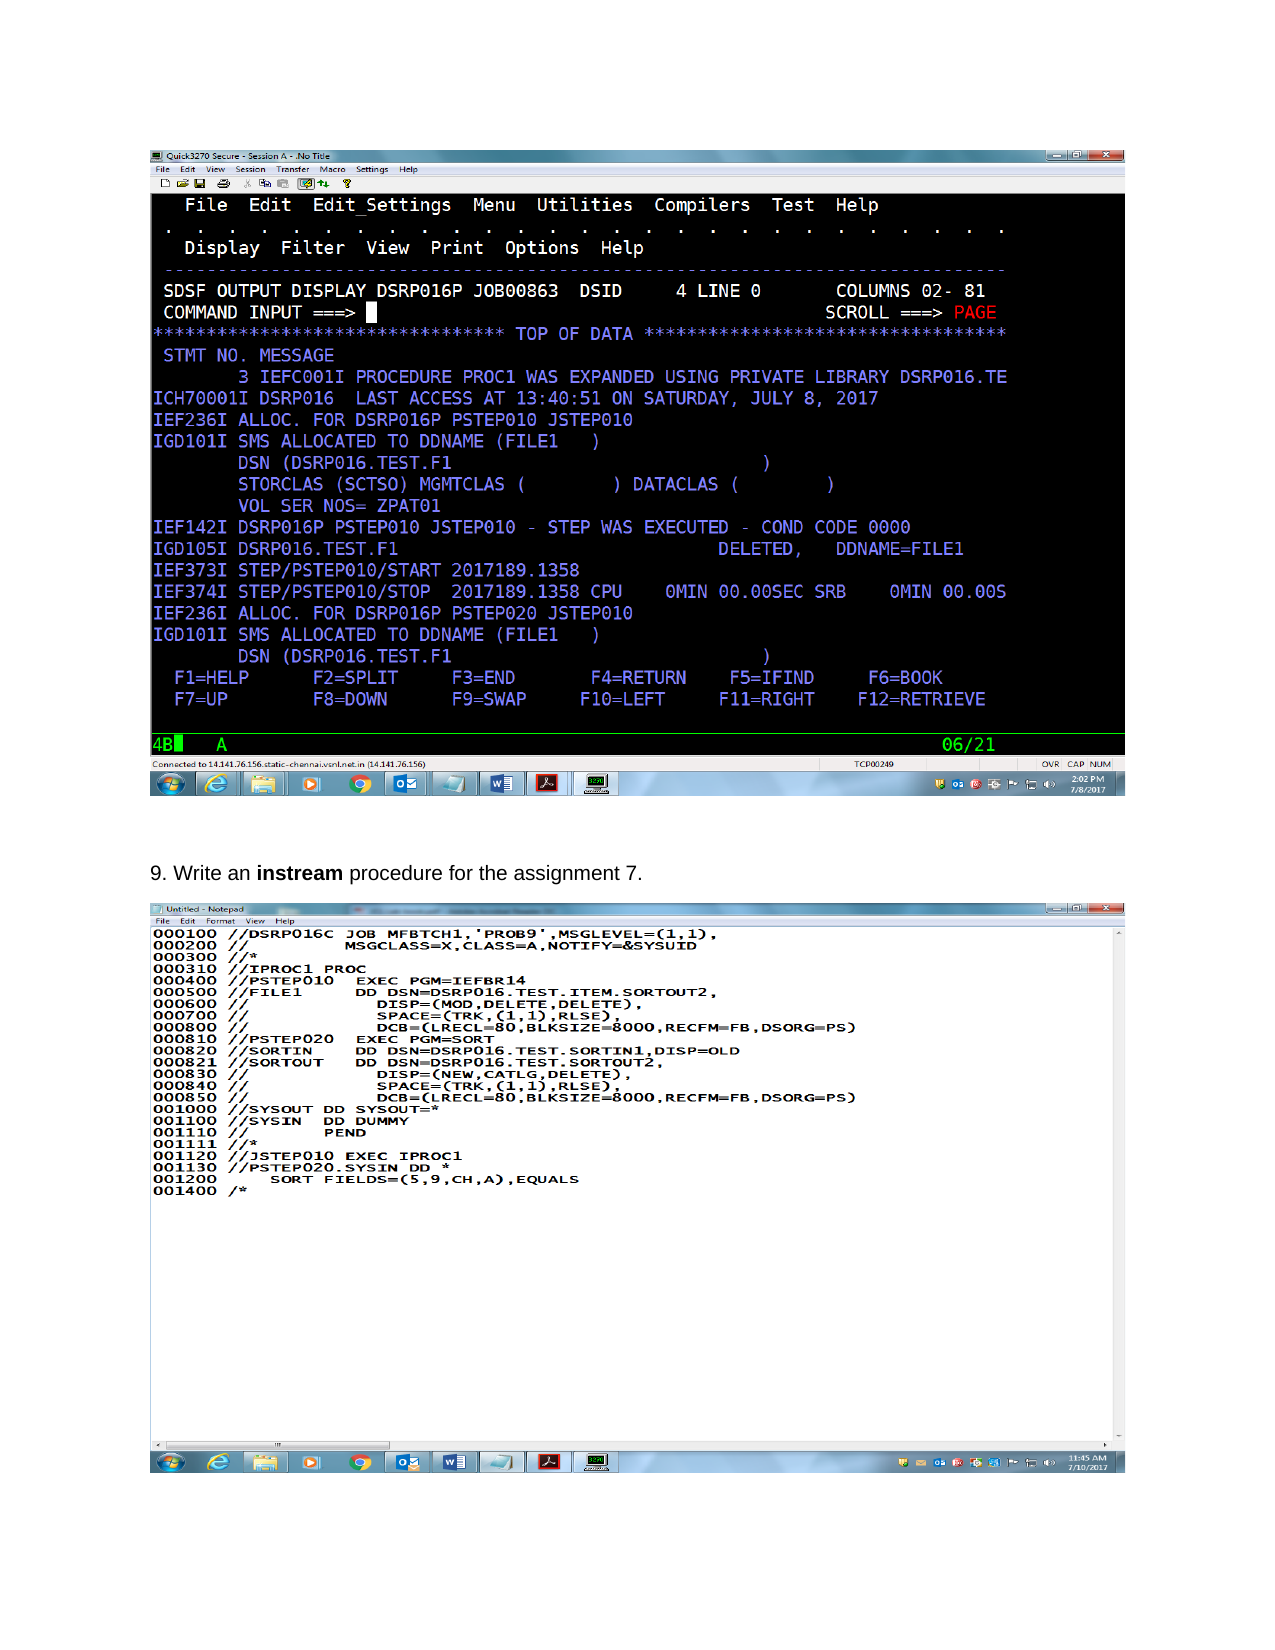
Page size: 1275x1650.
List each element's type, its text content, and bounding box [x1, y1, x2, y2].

text 9. Write an instream procedure for the assignment 7. [150, 861, 1125, 885]
picture [150, 903, 1125, 1473]
picture [150, 150, 1125, 796]
